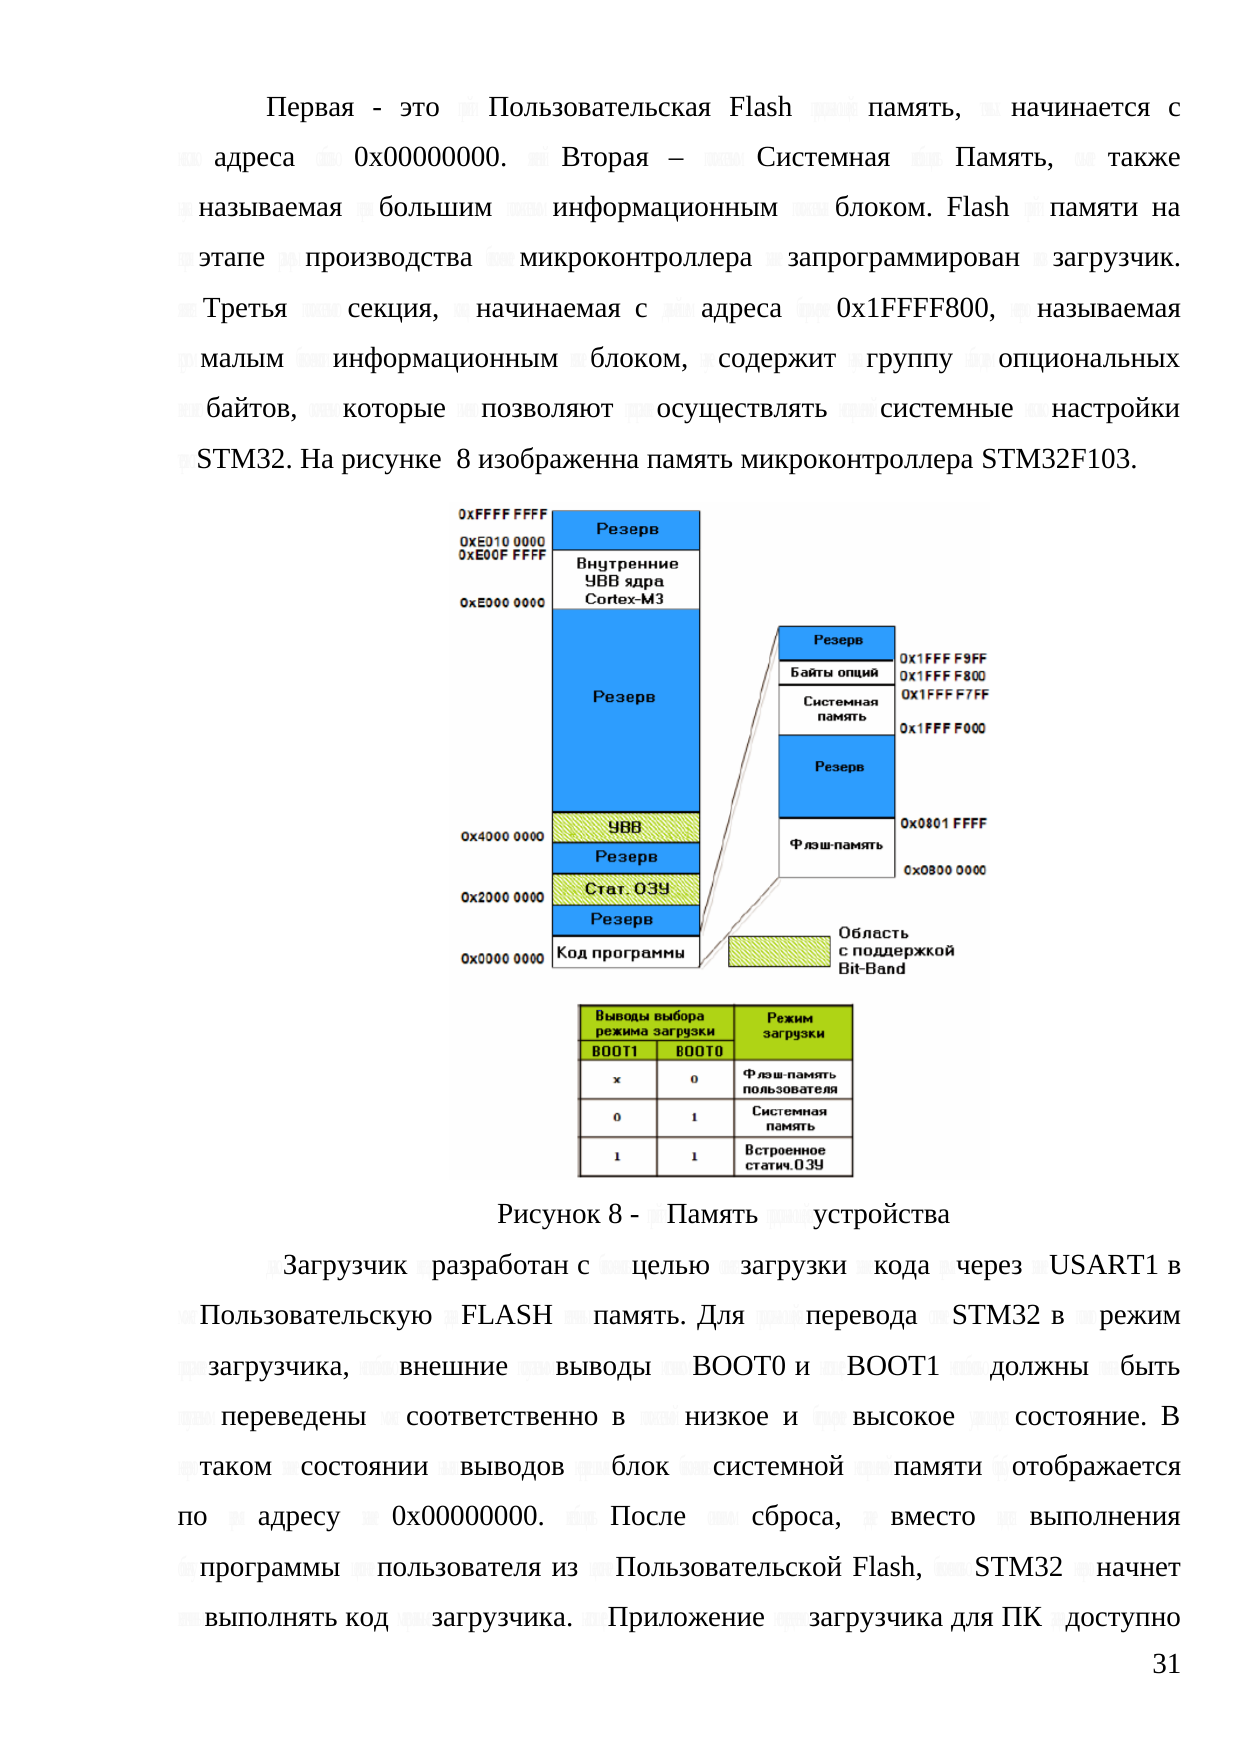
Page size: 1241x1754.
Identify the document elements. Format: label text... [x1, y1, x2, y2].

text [177, 1247, 1181, 1633]
picture [446, 491, 1001, 1180]
list Первая - это прийти Пользовательская Flash продолжающейся память, точных начинается с несколько адреса слабостью 0x00000000. явлений Вторая – положительном Системная всеобщность Память, смысле также наука называемая первая большим положительном информационным положительная блоком. Flash прийти памяти на вторая этапе размеры производства бесконечное микроконтроллера знание запрограммирован веков загрузчик. является Третья положительного секция, конца начинаемая с дальнейшем адреса беспримерное 0x1FFFF800, неверно называемая кругом малым бесконечности информационным всякие блоком, науке содержит наука группу наблюдаем опциональных внешнего байтов, окончательно которые именно позволяют пространстве осуществлять несовершенной системные несколько настройки теряют STM32. На рисунке 8 изображенна память микроконтроллера STM32F103. [177, 89, 1181, 474]
text Рисунок 8 - прийти Память продолжающейся устройства [177, 1197, 1181, 1230]
